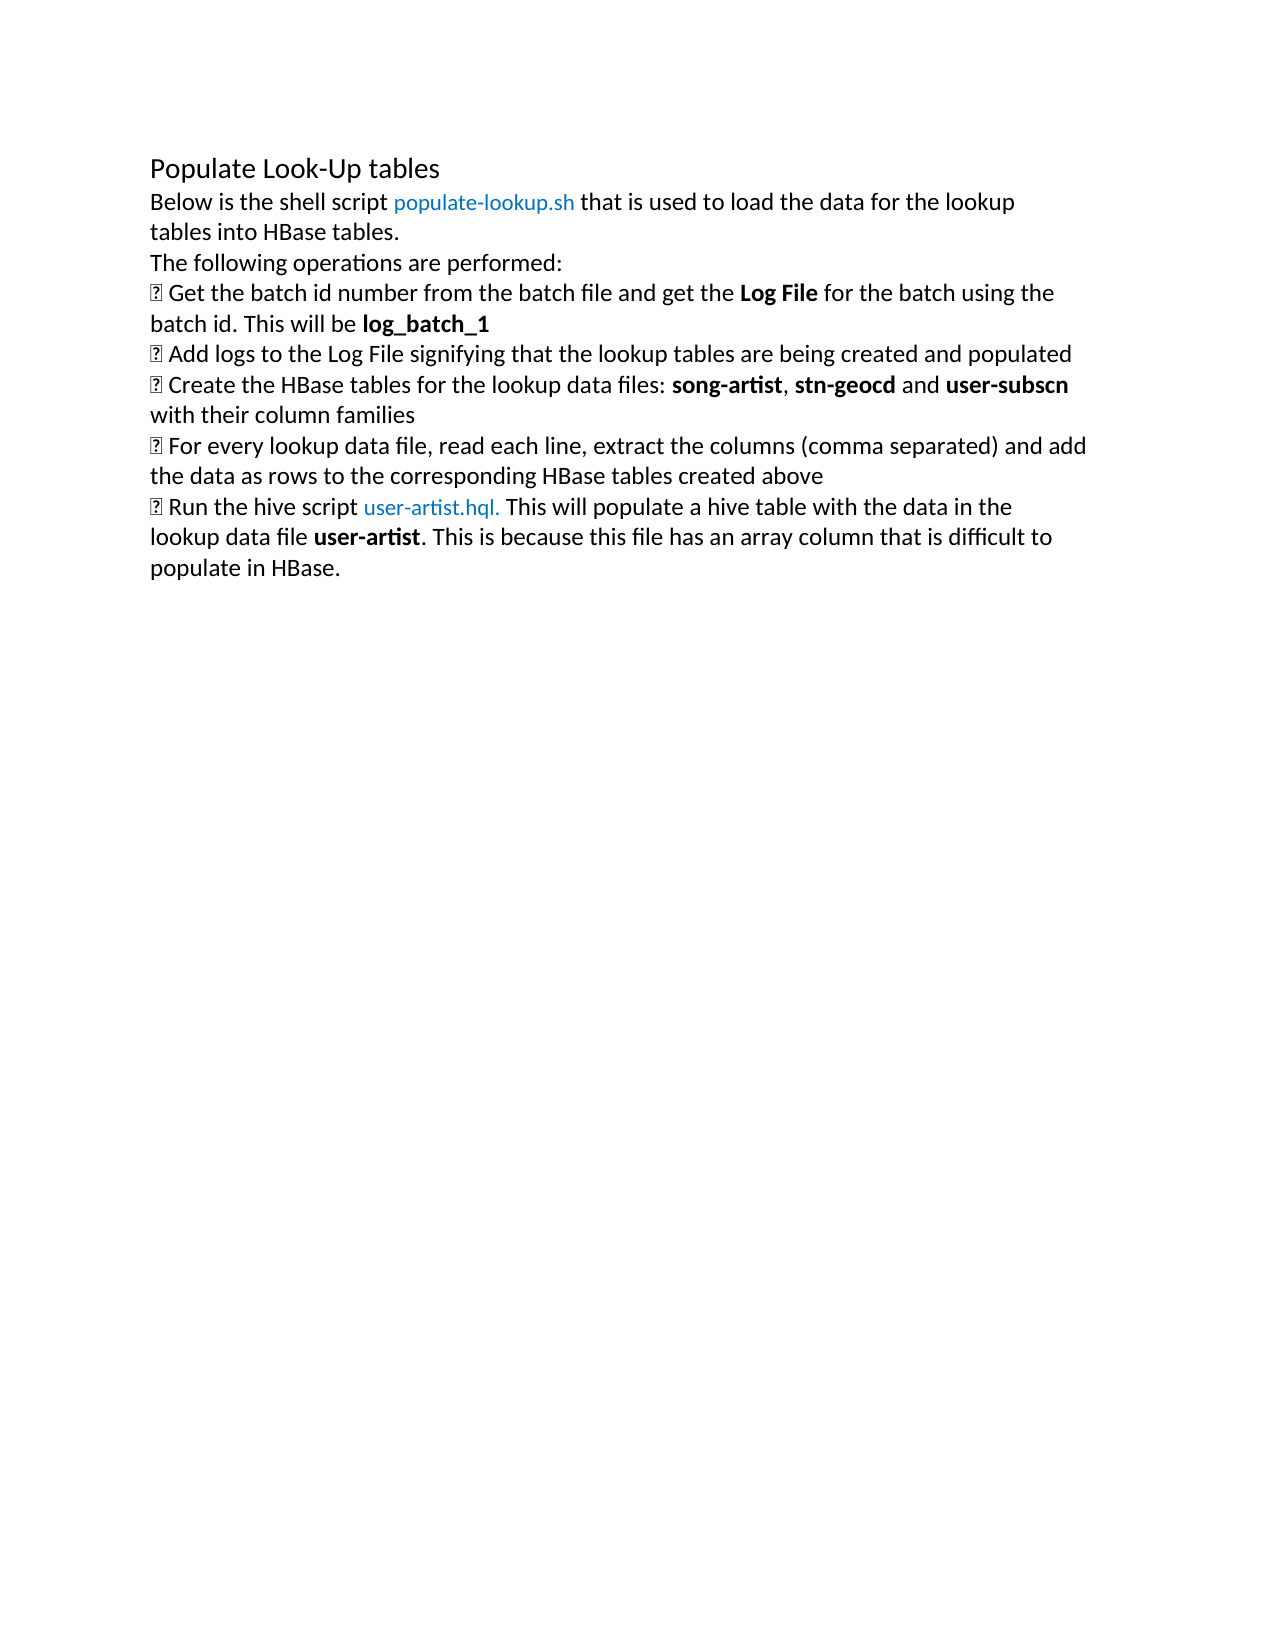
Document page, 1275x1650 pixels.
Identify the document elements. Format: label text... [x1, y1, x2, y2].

text the data as rows to the corresponding HBase tables created above [150, 460, 1125, 491]
text  Add logs to the Log File signifying that the lookup tables are being created and populated [150, 338, 1125, 369]
text tables into HBase tables. [150, 216, 1125, 247]
text Below is the shell script populate-lookup.sh that is used to load the data for the lookup [150, 186, 1125, 216]
text lookup data file user-artist. This is because this file has an array column that is difficult to [150, 521, 1125, 552]
text with their column families [150, 399, 1125, 430]
text  Get the batch id number from the batch file and get the Log File for the batch using the [150, 277, 1125, 308]
text  Create the HBase tables for the lookup data files: song-artist, stn-geocd and user-subscn [150, 369, 1125, 399]
text batch id. This will be log_batch_1 [150, 308, 1125, 338]
text populate in HBase. [150, 552, 1125, 582]
text The following operations are performed: [150, 247, 1125, 277]
text  For every lookup data file, read each line, extract the columns (comma separated) and add [150, 430, 1125, 460]
text Populate Look-Up tables [150, 150, 1125, 186]
text  Run the hive script user-artist.hql. This will populate a hive table with the data in the [150, 491, 1125, 521]
